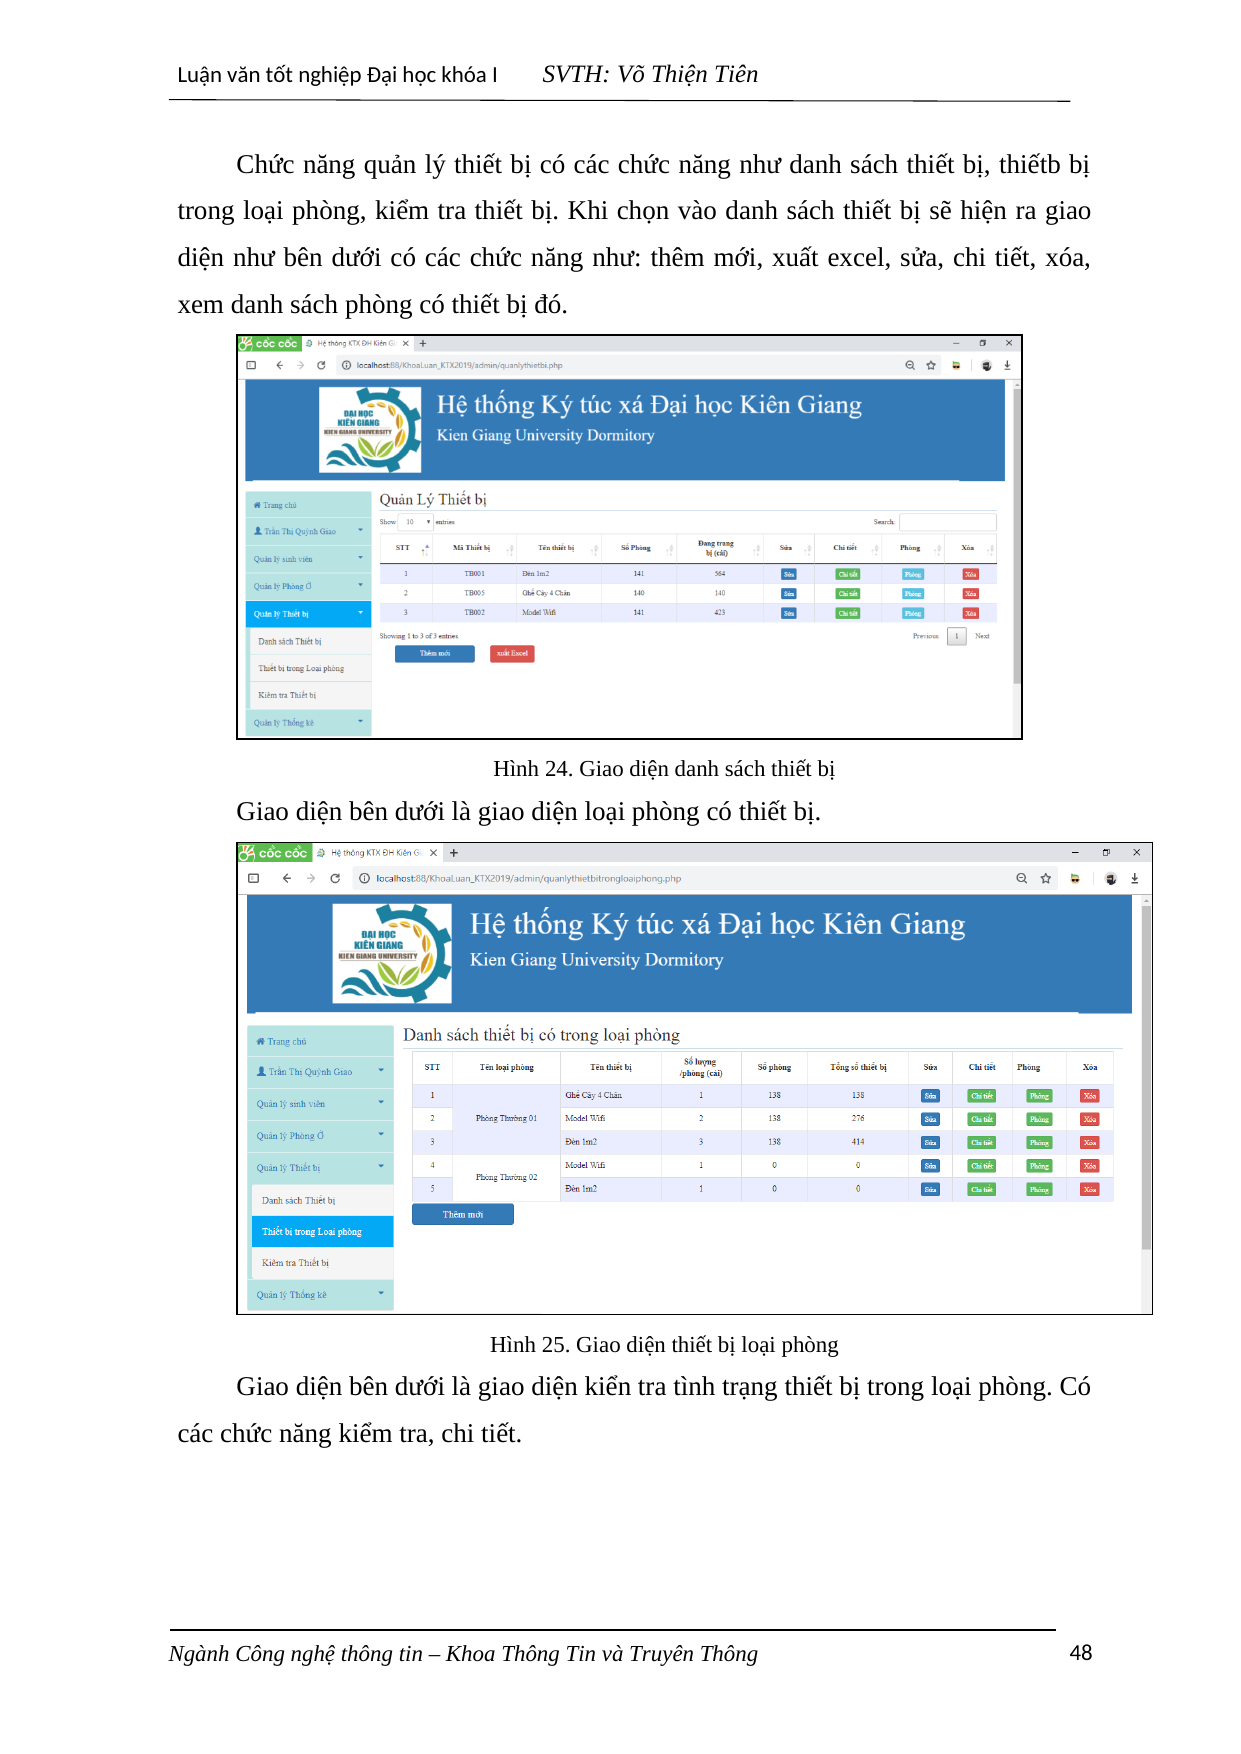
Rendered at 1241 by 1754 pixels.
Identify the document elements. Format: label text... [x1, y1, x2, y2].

text Chức năng quản lý thiết bị có các chức năng như danh sách thiết bị, thiếtb bị trong loại phòng, kiểm tra thiết bị. Khi chọn vào danh sách thiết bị sẽ hiện ra giao diện như bên dưới có các chức năng như: thêm mới, xuất excel, sửa, chi tiết, xóa, xem danh sách phòng có thiết bị đó. [177, 148, 1092, 319]
picture [238, 843, 1152, 1314]
text Hình 25. Giao diện thiết bị loại phòng [236, 1331, 1092, 1357]
text Hình 24. Giao diện danh sách thiết bị [236, 756, 1092, 782]
text Giao diện bên dưới là giao diện loại phòng có thiết bị. [177, 795, 1092, 826]
text Giao diện bên dưới là giao diện kiển tra tình trạng thiết bị trong loại phòng. Có các chức năng kiểm tra, chi tiết. [177, 1370, 1092, 1448]
picture [238, 336, 1021, 738]
